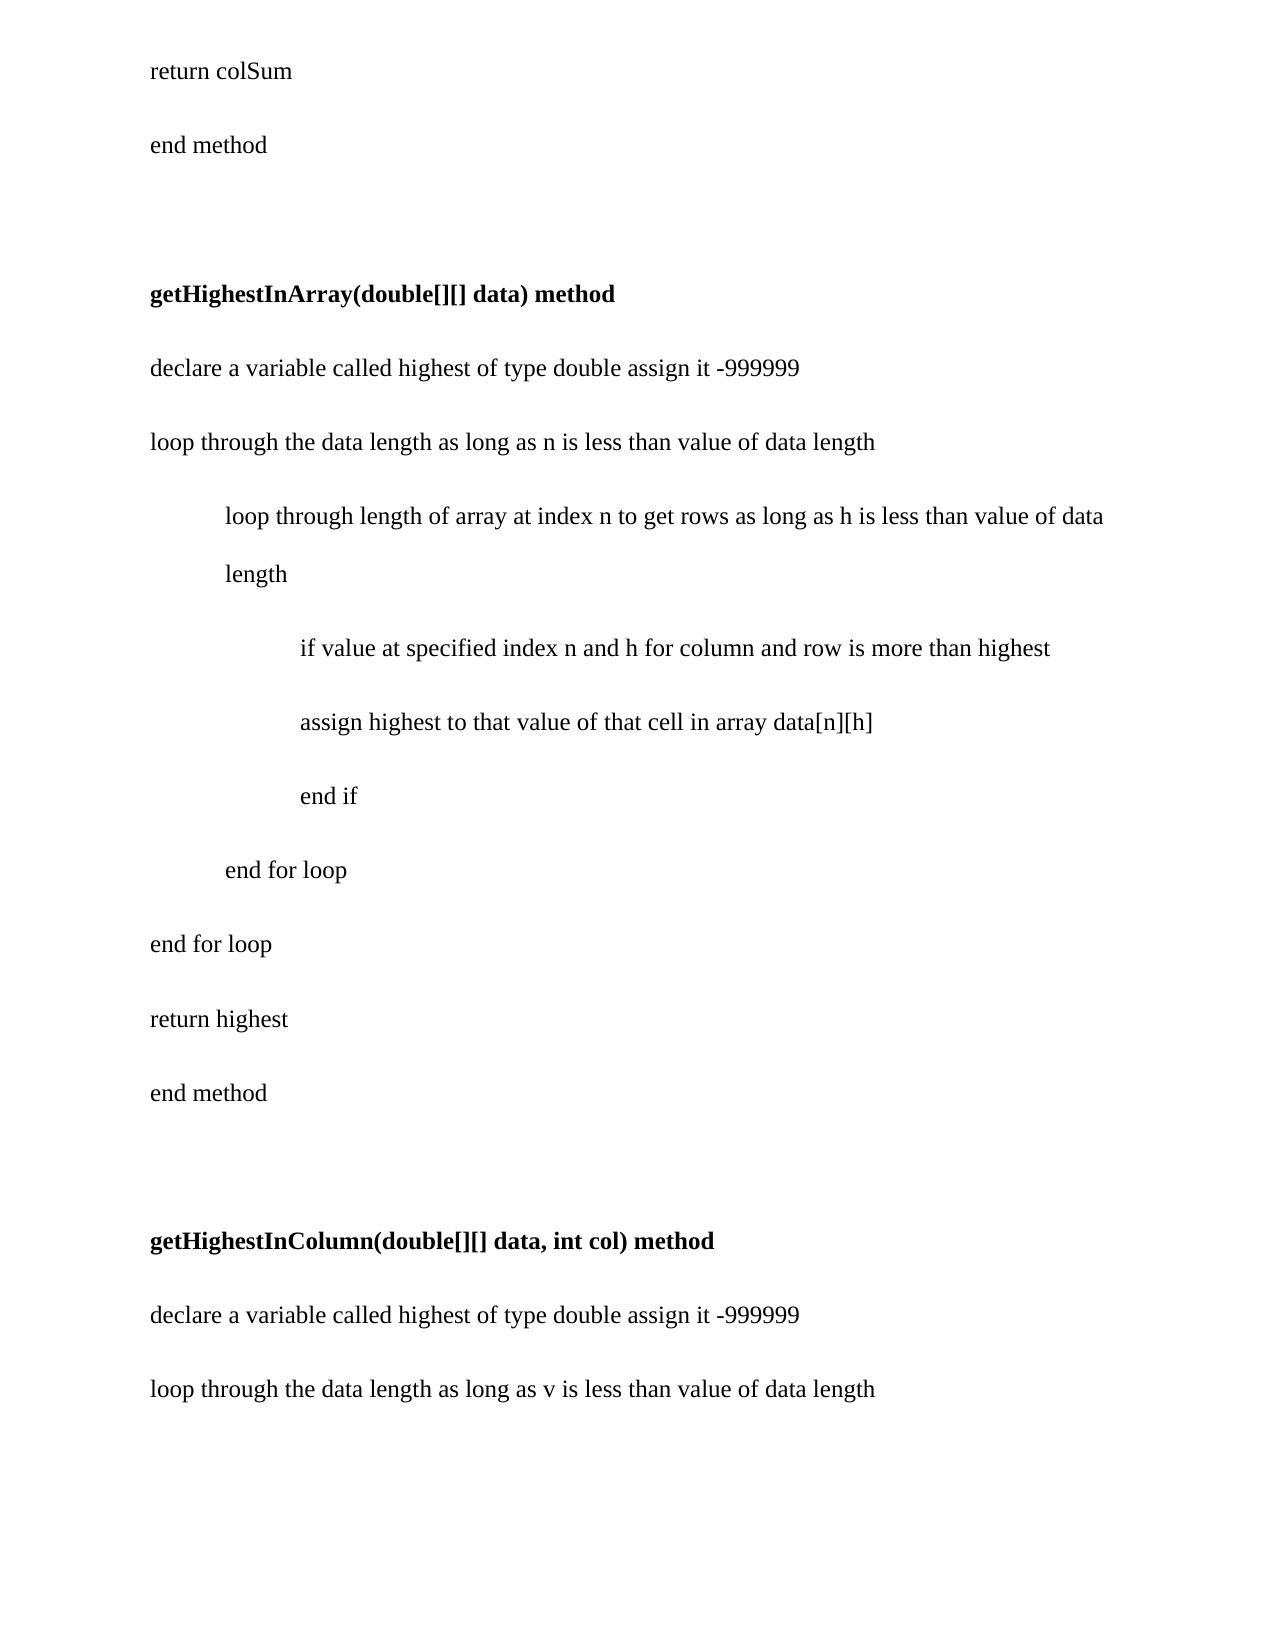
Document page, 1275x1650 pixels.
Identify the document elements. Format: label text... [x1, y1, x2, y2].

text declare a variable called highest of type double assign it -999999 [150, 353, 1125, 382]
text declare a variable called highest of type double assign it -999999 [150, 1300, 1125, 1329]
text end for loop [150, 855, 1125, 884]
text loop through the data length as long as n is less than value of data length [150, 427, 1125, 456]
text end if [150, 781, 1125, 810]
text end for loop [150, 929, 1125, 958]
text getHighestInColumn(double[][] data, int col) method [150, 1226, 1125, 1255]
text if value at specified index n and h for column and row is more than highest [150, 633, 1125, 662]
text loop through length of array at index n to get rows as long as h is less than value of data length [225, 501, 1125, 587]
text assign highest to that value of that cell in array data[n][h] [150, 707, 1125, 736]
text return highest [150, 1004, 1125, 1032]
text loop through the data length as long as v is less than value of data length [150, 1374, 1125, 1403]
text return colSum [150, 56, 1125, 85]
text getHighestInArray(double[][] data) method [150, 279, 1125, 307]
text end method [150, 1078, 1125, 1107]
text end method [150, 130, 1125, 159]
